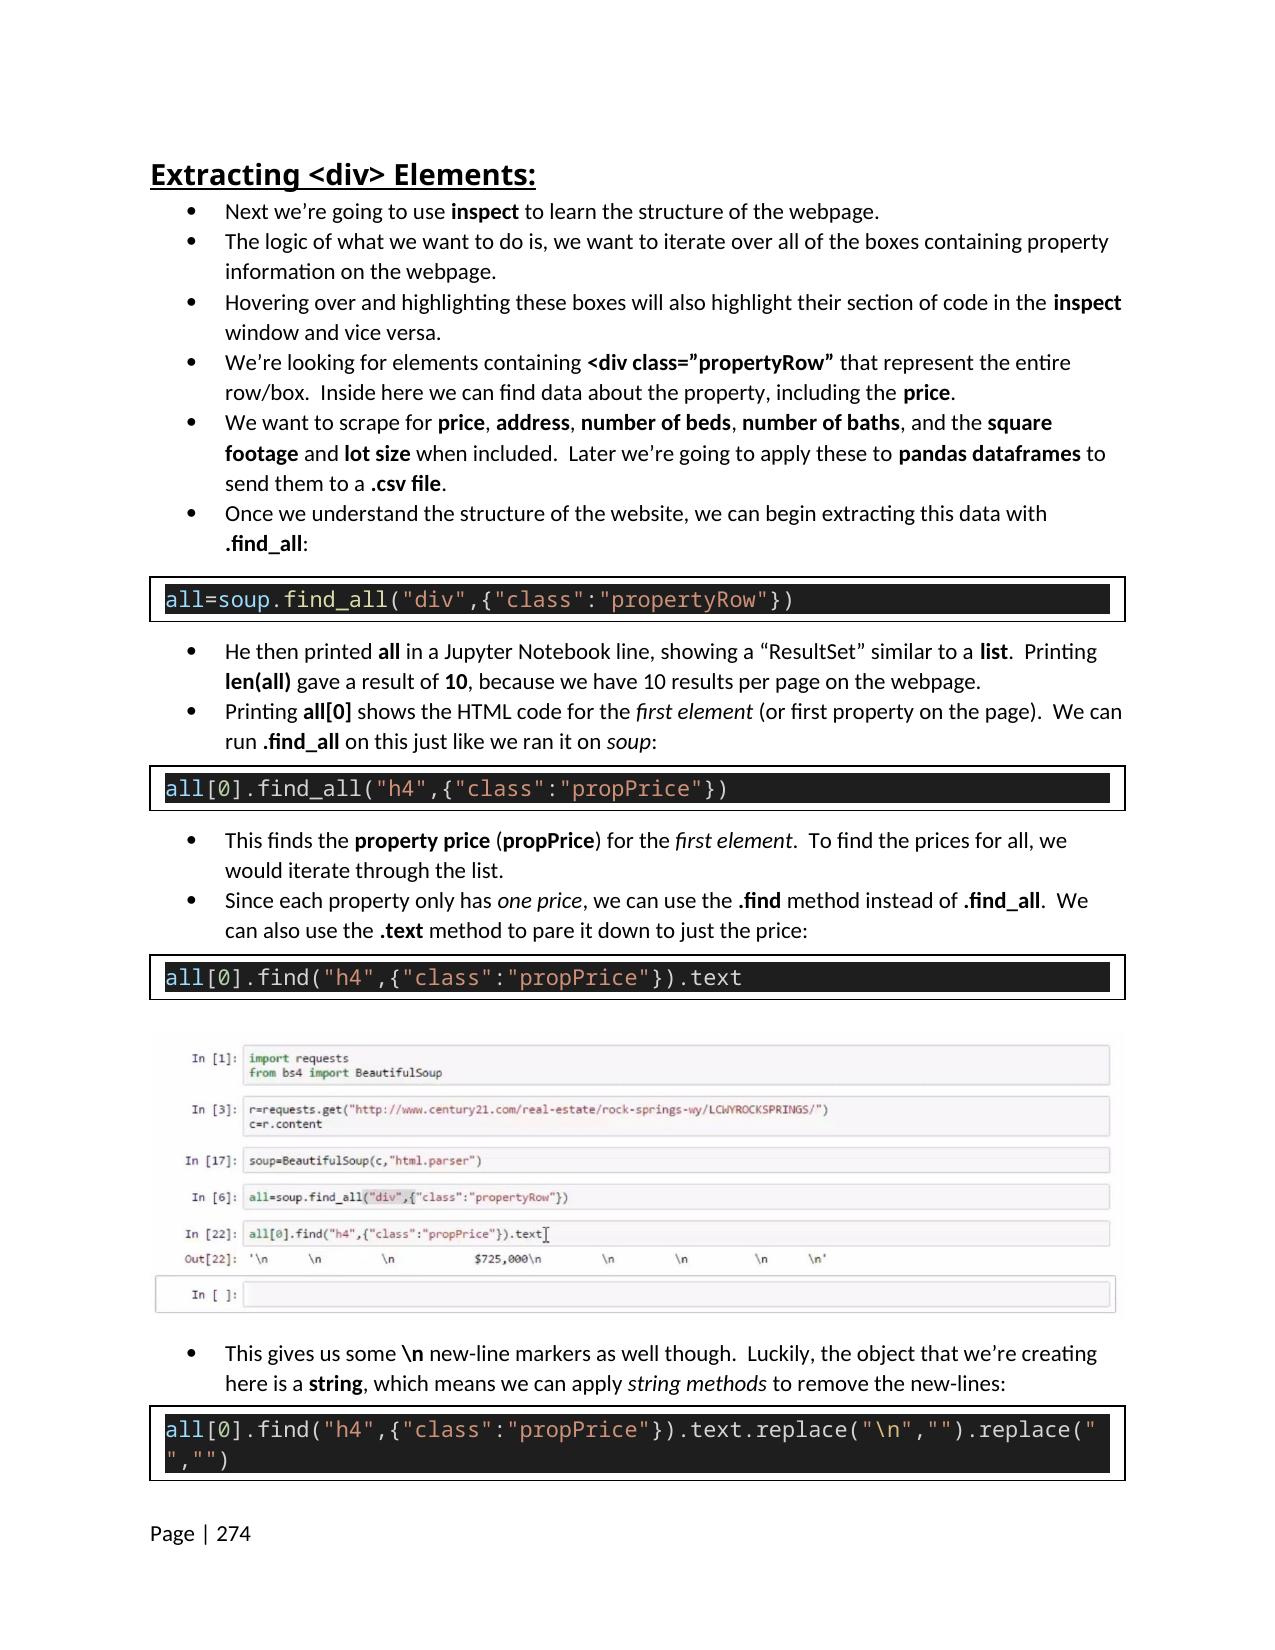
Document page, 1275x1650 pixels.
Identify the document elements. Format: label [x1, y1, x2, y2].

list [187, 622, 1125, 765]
picture [150, 1031, 1125, 1321]
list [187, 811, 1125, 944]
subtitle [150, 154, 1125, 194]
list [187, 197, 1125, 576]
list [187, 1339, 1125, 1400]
